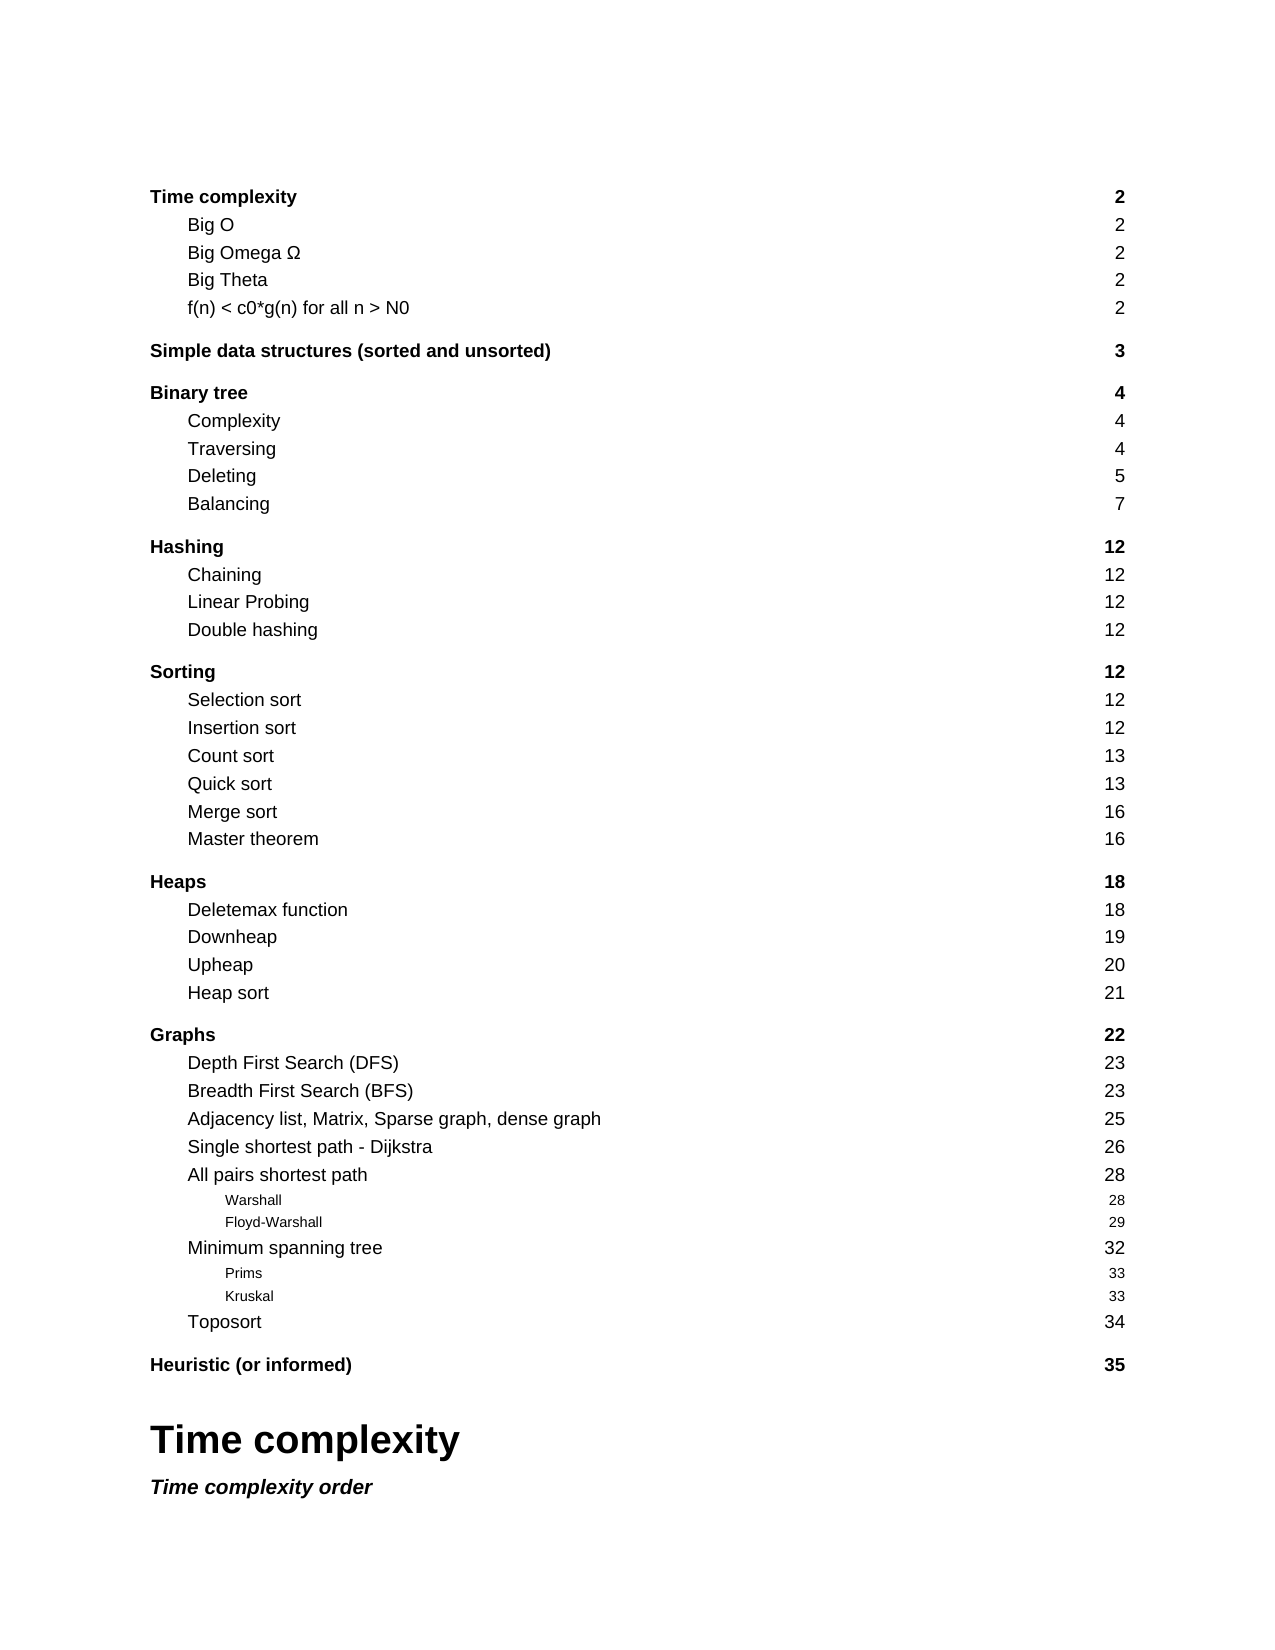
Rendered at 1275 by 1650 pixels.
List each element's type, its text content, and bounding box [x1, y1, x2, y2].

text Time complexity order [150, 1475, 1125, 1499]
subtitle Time complexity [150, 1417, 1125, 1462]
